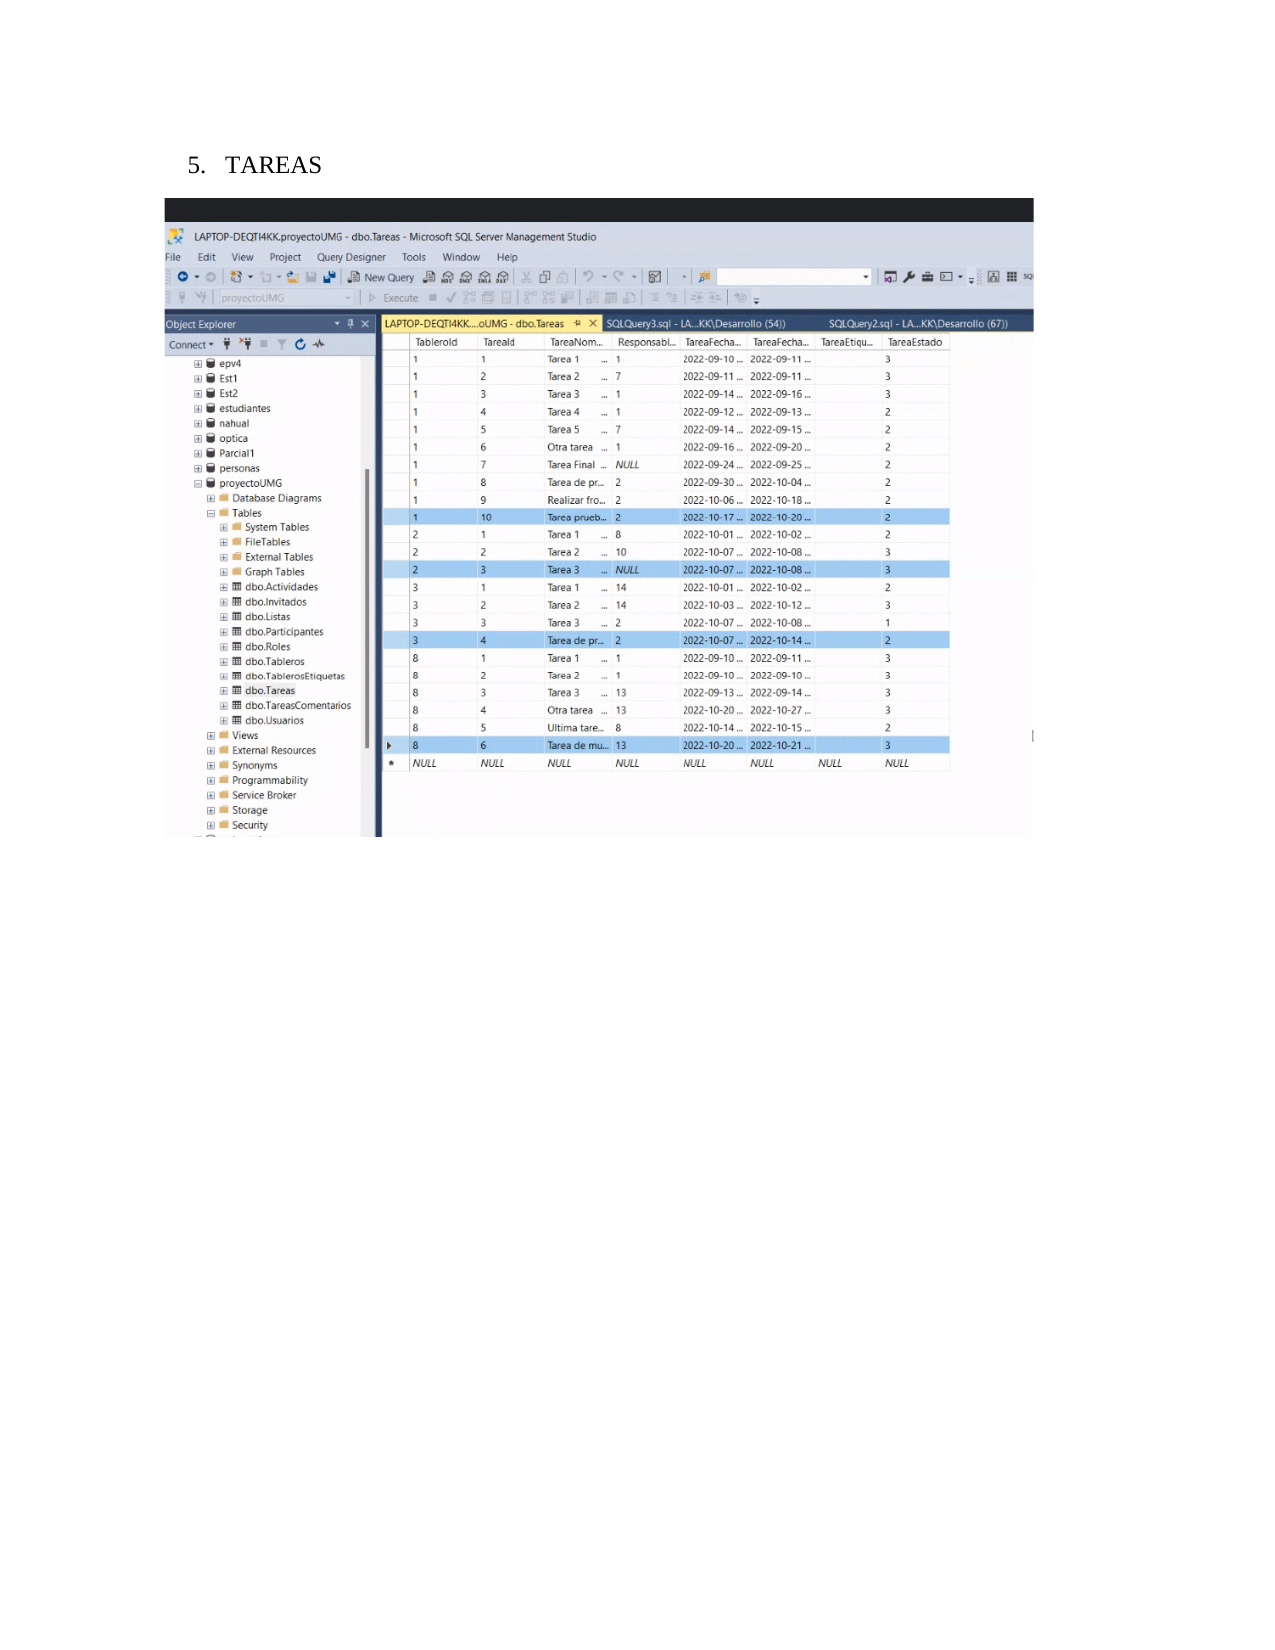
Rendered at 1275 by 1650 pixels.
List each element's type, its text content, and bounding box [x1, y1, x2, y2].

picture [164, 198, 1034, 837]
list TAREAS [187, 150, 1125, 179]
